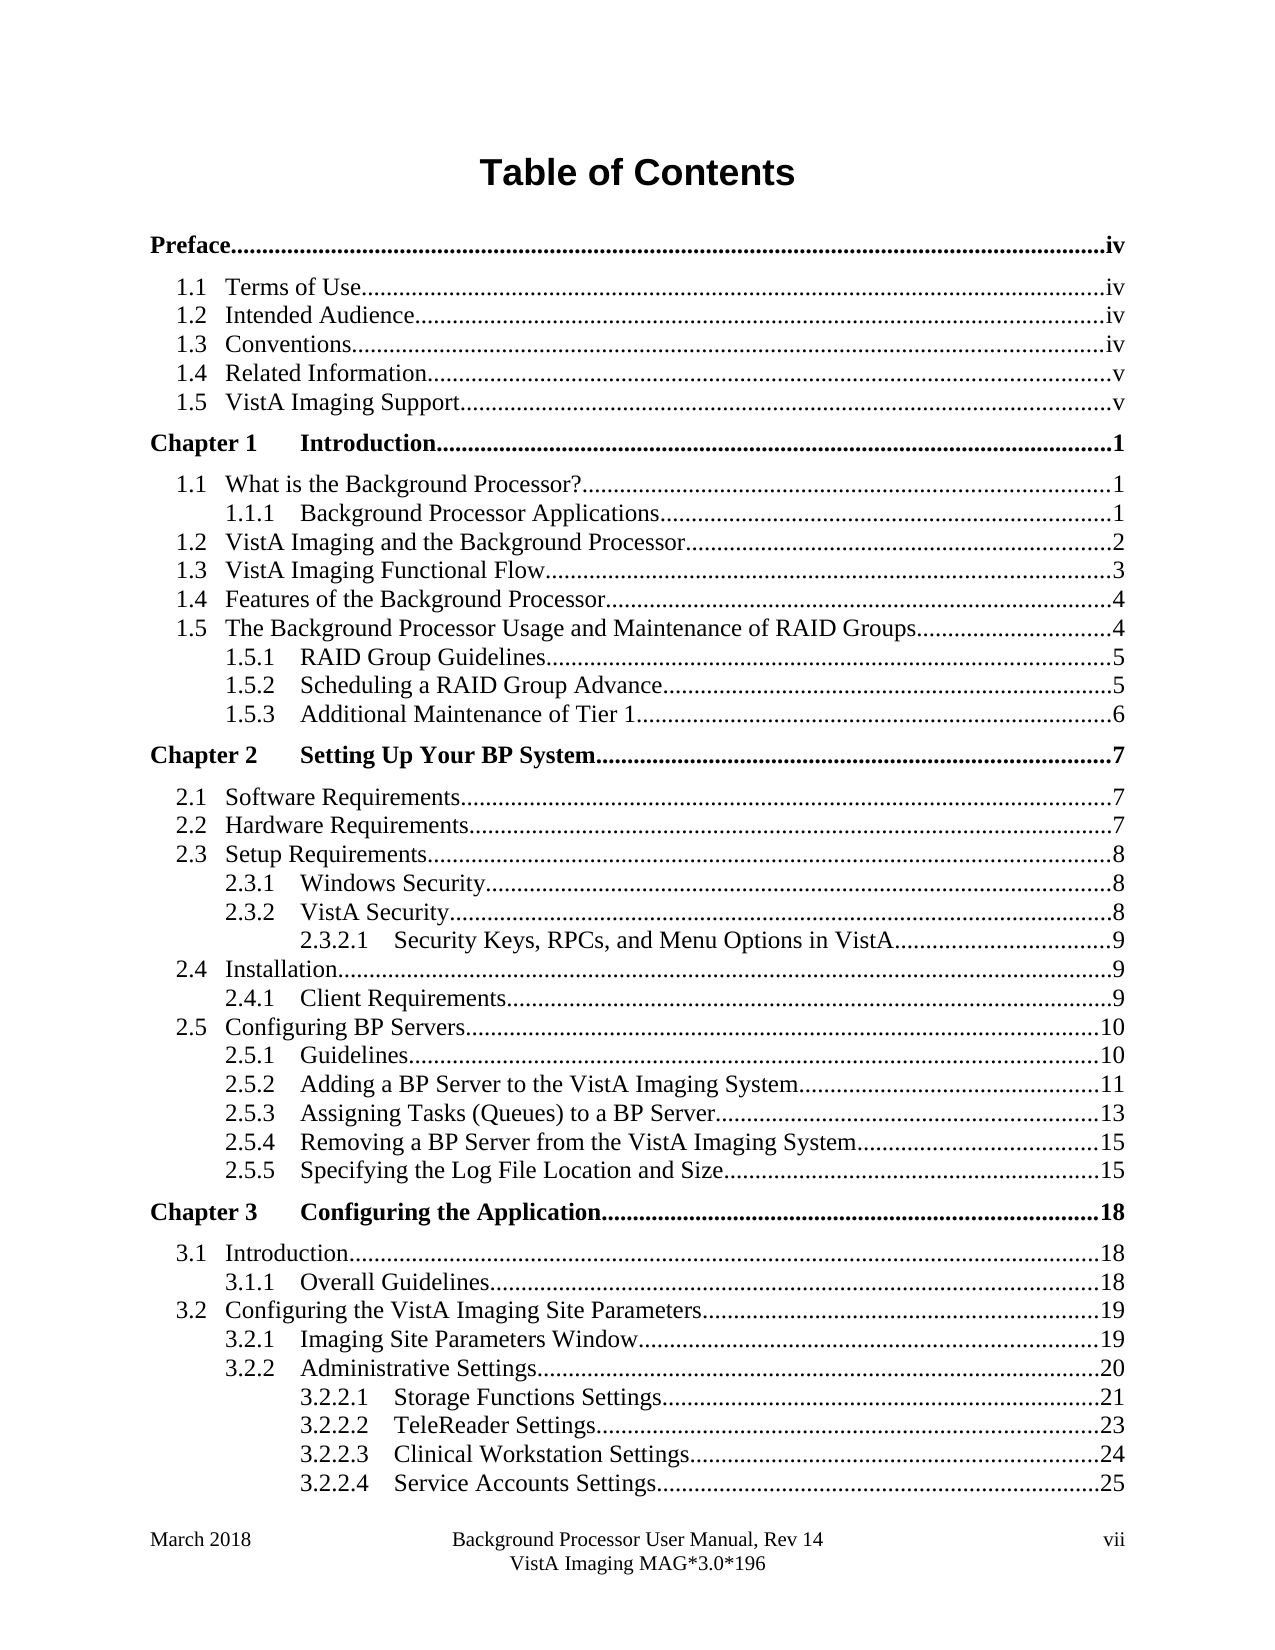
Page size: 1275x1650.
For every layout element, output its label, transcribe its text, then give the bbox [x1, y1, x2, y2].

text 2.5.5 Specifying the Log File Location and Size 15 [225, 1156, 1125, 1184]
text 2.4 Installation 9 [176, 954, 1125, 983]
text 1.1 What is the Background Processor? 1 [176, 469, 1125, 498]
text 3.2.2.1 Storage Functions Settings 21 [300, 1382, 1125, 1411]
text 1.3 Conventions iv [176, 329, 1125, 358]
text 2.5.1 Guidelines 10 [225, 1041, 1125, 1069]
text 2.3.2 VistA Security 8 [225, 897, 1125, 926]
text 1.5.3 Additional Maintenance of Tier 1 6 [225, 699, 1125, 728]
text 1.5 The Background Processor Usage and Maintenance of RAID Groups 4 [176, 613, 1125, 642]
text 1.4 Related Information v [176, 358, 1125, 387]
text Chapter 1 Introduction 1 [150, 428, 1125, 457]
text 3.1 Introduction 18 [176, 1238, 1125, 1267]
text 2.3.1 Windows Security 8 [225, 868, 1125, 897]
text 2.4.1 Client Requirements 9 [225, 983, 1125, 1012]
text 1.4 Features of the Background Processor 4 [176, 584, 1125, 613]
text 3.2 Configuring the VistA Imaging Site Parameters 19 [176, 1296, 1125, 1324]
text 1.5 VistA Imaging Support v [176, 387, 1125, 416]
text 2.5.2 Adding a BP Server to the VistA Imaging System 11 [225, 1069, 1125, 1098]
text 1.5.1 RAID Group Guidelines 5 [225, 642, 1125, 671]
text 1.2 Intended Audience iv [176, 301, 1125, 329]
text 2.5 Configuring BP Servers 10 [176, 1012, 1125, 1041]
text 2.1 Software Requirements 7 [176, 782, 1125, 811]
text 1.5.2 Scheduling a RAID Group Advance 5 [225, 671, 1125, 699]
subtitle Table of Contents [150, 150, 1125, 193]
text 3.2.2 Administrative Settings 20 [225, 1353, 1125, 1382]
text 3.2.1 Imaging Site Parameters Window 19 [225, 1324, 1125, 1353]
text 1.2 VistA Imaging and the Background Processor 2 [176, 527, 1125, 556]
text 2.3.2.1 Security Keys, RPCs, and Menu Options in VistA 9 [300, 926, 1125, 954]
text Chapter 2 Setting Up Your BP System 7 [150, 741, 1125, 769]
text 2.2 Hardware Requirements 7 [176, 811, 1125, 839]
text 3.2.2.2 TeleReader Settings 23 [300, 1411, 1125, 1439]
text 1.1 Terms of Use iv [176, 272, 1125, 301]
text 3.1.1 Overall Guidelines 18 [225, 1267, 1125, 1296]
text 2.5.4 Removing a BP Server from the VistA Imaging System 15 [225, 1127, 1125, 1156]
text Chapter 3 Configuring the Application 18 [150, 1197, 1125, 1226]
text 2.3 Setup Requirements 8 [176, 839, 1125, 868]
text 3.2.2.4 Service Accounts Settings 25 [300, 1468, 1125, 1497]
text 1.3 VistA Imaging Functional Flow 3 [176, 556, 1125, 584]
text 3.2.2.3 Clinical Workstation Settings 24 [300, 1439, 1125, 1468]
text Preface iv [150, 231, 1125, 259]
text 1.1.1 Background Processor Applications 1 [225, 498, 1125, 527]
text 2.5.3 Assigning Tasks (Queues) to a BP Server 13 [225, 1098, 1125, 1127]
